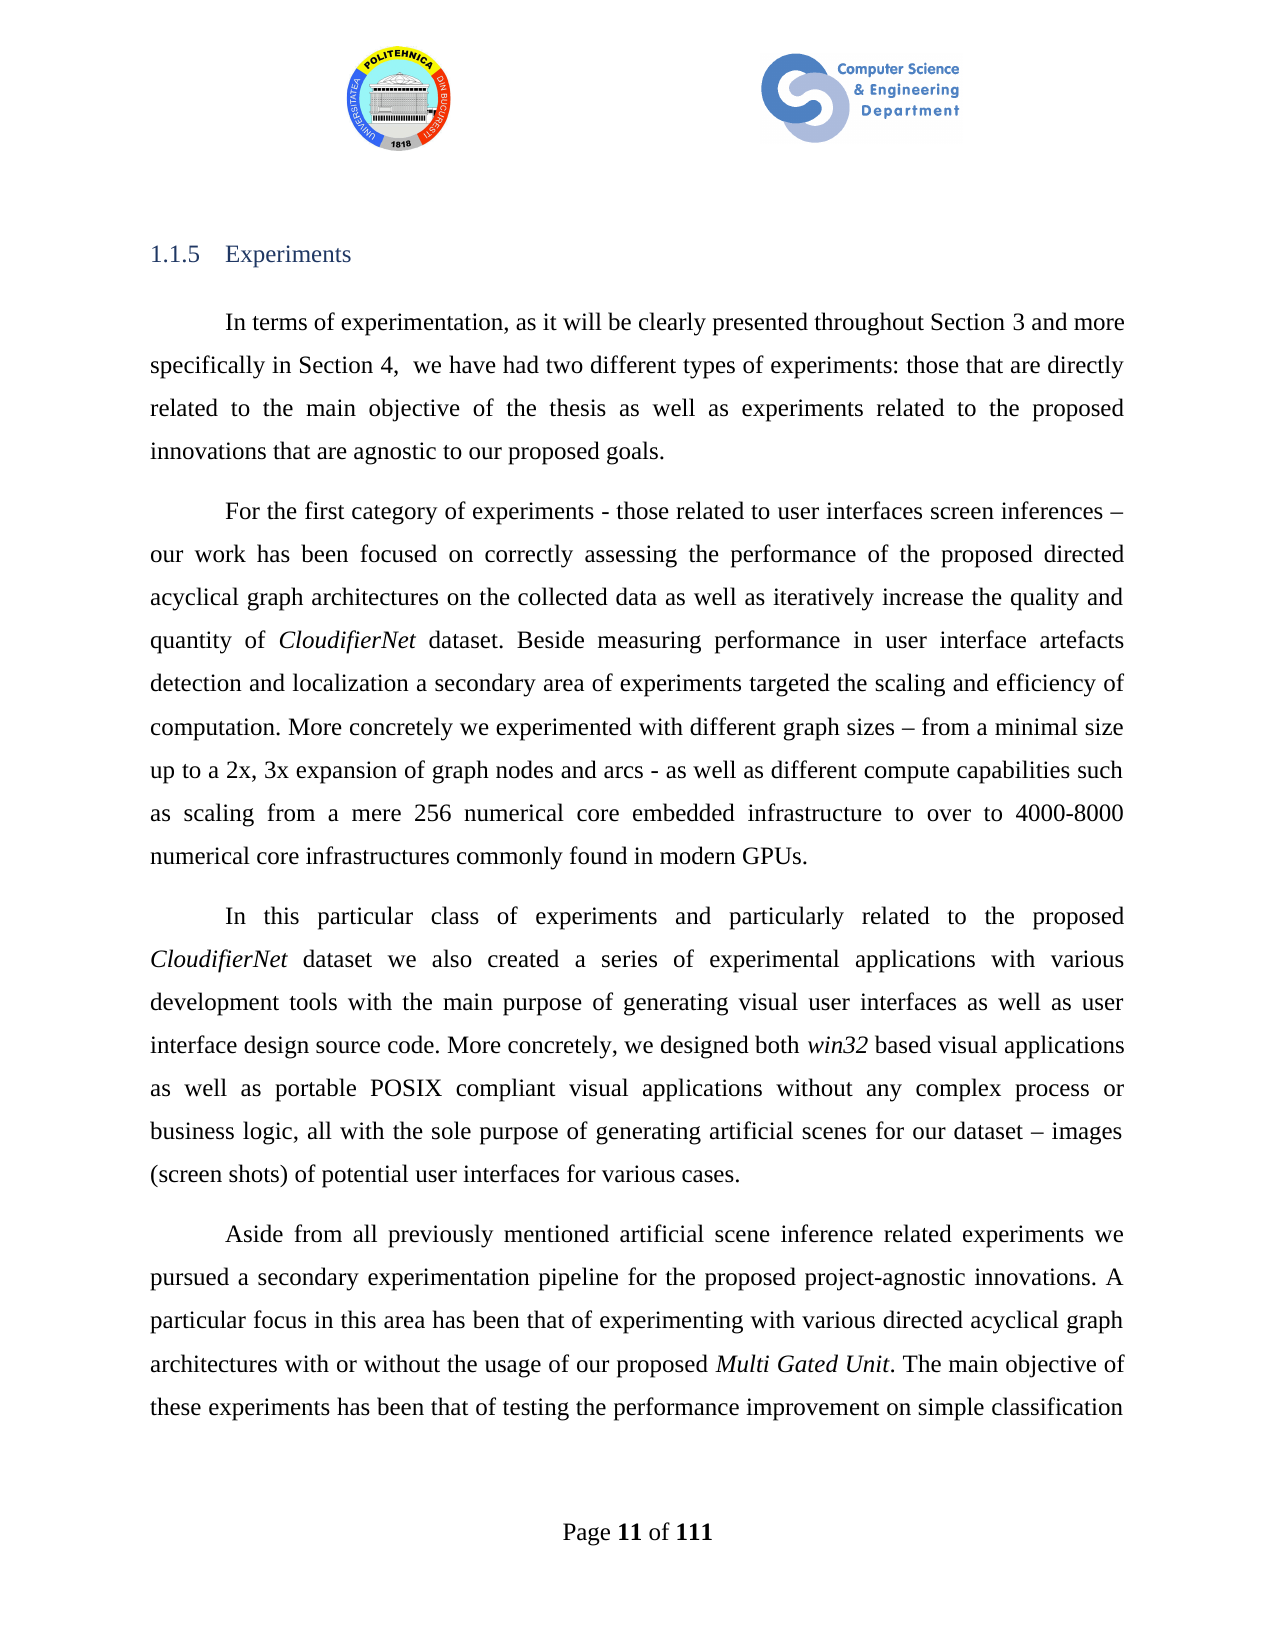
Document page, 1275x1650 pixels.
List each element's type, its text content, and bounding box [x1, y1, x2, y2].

text In terms of experimentation, as it will be clearly presented throughout Section 3 and more specifically in Section 4, we have had two different types of experiments: those that are directly related to the main objective of the thesis as well as experiments related to the proposed innovations that are agnostic to our proposed goals. [150, 307, 1125, 465]
subtitle Experiments [150, 239, 1125, 267]
text In this particular class of experiments and particularly related to the proposed CloudifierNet dataset we also created a series of experimental applications with various development tools with the main purpose of generating visual user interfaces as well as user interface design source code. More concretely, we designed both win32 based visual applications as well as portable POSIX compliant visual applications without any complex process or business logic, all with the sole purpose of generating artificial scenes for our dataset – images (screen shots) of potential user interfaces for various cases. [150, 901, 1125, 1188]
text For the first category of experiments - those related to user interfaces screen inferences – our work has been focused on correctly assessing the performance of the proposed directed acyclical graph architectures on the collected data as well as iteratively increase the quality and quantity of CloudifierNet dataset. Beside measuring performance in user interface artefacts detection and localization a secondary area of experiments targeted the scaling and efficiency of computation. More concretely we experimented with different graph sizes – from a minimal size up to a 2x, 3x expansion of graph nodes and arcs - as well as different compute capabilities such as scaling from a mere 256 numerical core embedded infrastructure to over to 4000-8000 numerical core infrastructures commonly found in modern GPUs. [150, 496, 1125, 870]
picture [346, 46, 451, 151]
picture [760, 53, 963, 144]
